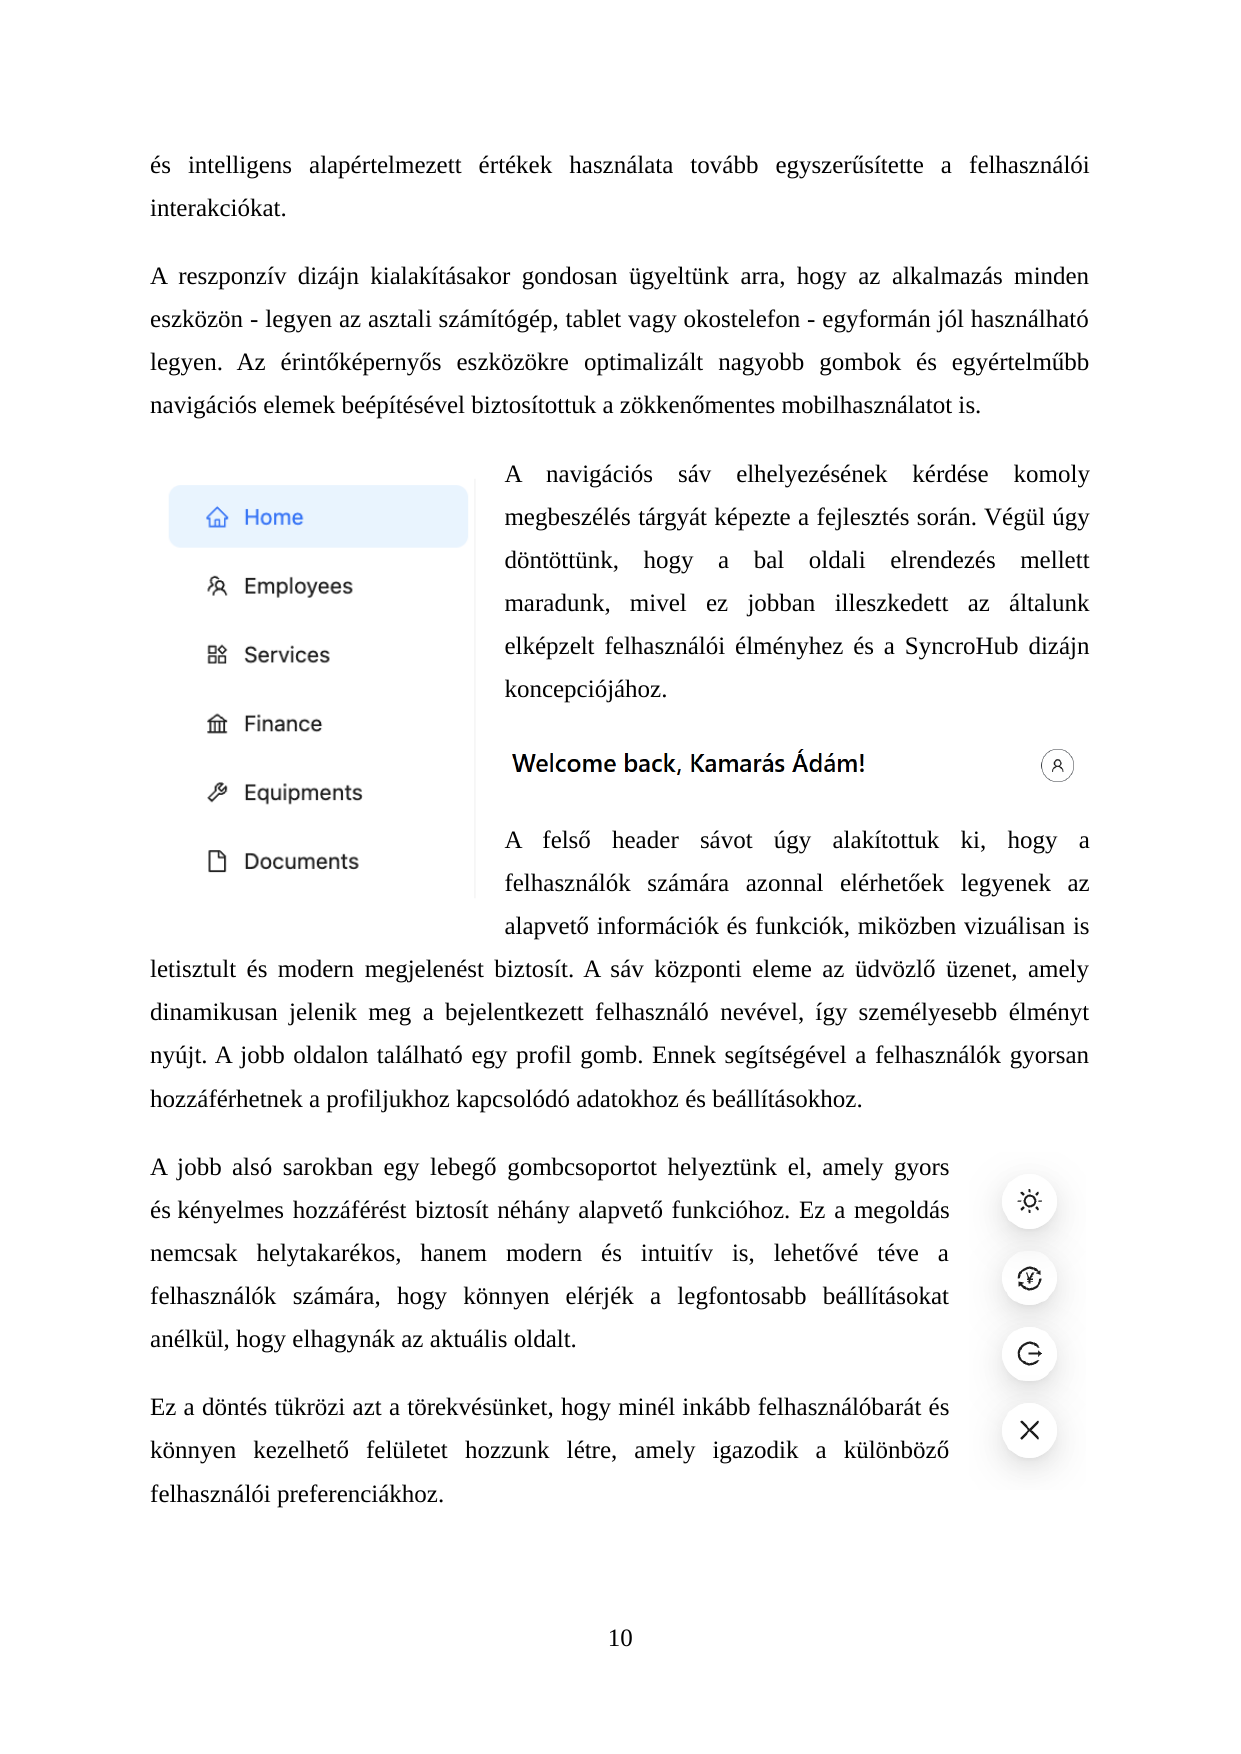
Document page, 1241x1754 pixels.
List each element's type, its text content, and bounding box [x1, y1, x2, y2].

text A jobb alsó sarokban egy lebegő gombcsoportot helyeztünk el, amely gyors és kényelmes hozzáférést biztosít néhány alapvető funkcióhoz. Ez a megoldás nemcsak helytakarékos, hanem modern és intuitív is, lehetővé téve a felhasználók számára, hogy könnyen elérjék a legfontosabb beállításokat anélkül, hogy elhagynák az aktuális oldalt. [150, 1152, 967, 1353]
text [150, 150, 1090, 222]
picture [150, 458, 486, 941]
text A felső header sávot úgy alakítottuk ki, hogy a felhasználók számára azonnal elérhetőek legyenek az alapvető információk és funkciók, miközben vizuálisan is letisztult és modern megjelenést biztosít. A sáv központi eleme az üdvözlő üzenet, amely dinamikusan jelenik meg a bejelentkezett felhasználó nevével, így személyesebb élményt nyújt. A jobb oldalon található egy profil gomb. Ennek segítségével a felhasználók gyorsan hozzáférhetnek a profiljukhoz kapcsolódó adatokhoz és beállításokhoz. [150, 742, 1090, 1112]
text A reszponzív dizájn kialakításakor gondosan ügyeltünk arra, hogy az alkalmazás minden eszközön - legyen az asztali számítógép, tablet vagy okostelefon - egyformán jól használható legyen. Az érintőképernyős eszközökre optimalizált nagyobb gombok és egyértelműbb navigációs elemek beépítésével biztosítottuk a zökkenőmentes mobilhasználatot is. [150, 261, 1090, 419]
text Ez a döntés tükrözi azt a törekvésünket, hogy minél inkább felhasználóbarát és könnyen kezelhető felületet hozzunk létre, amely igazodik a különböző felhasználói preferenciákhoz. [150, 1392, 1090, 1507]
picture [504, 742, 1081, 789]
picture [967, 1152, 1087, 1488]
text A navigációs sáv elhelyezésének kérdése komoly megbeszélés tárgyát képezte a fejlesztés során. Végül úgy döntöttünk, hogy a bal oldali elrendezés mellett maradunk, mivel ez jobban illeszkedett az általunk elképzelt felhasználói élményhez és a SyncroHub dizájn koncepciójához. [486, 459, 1090, 703]
